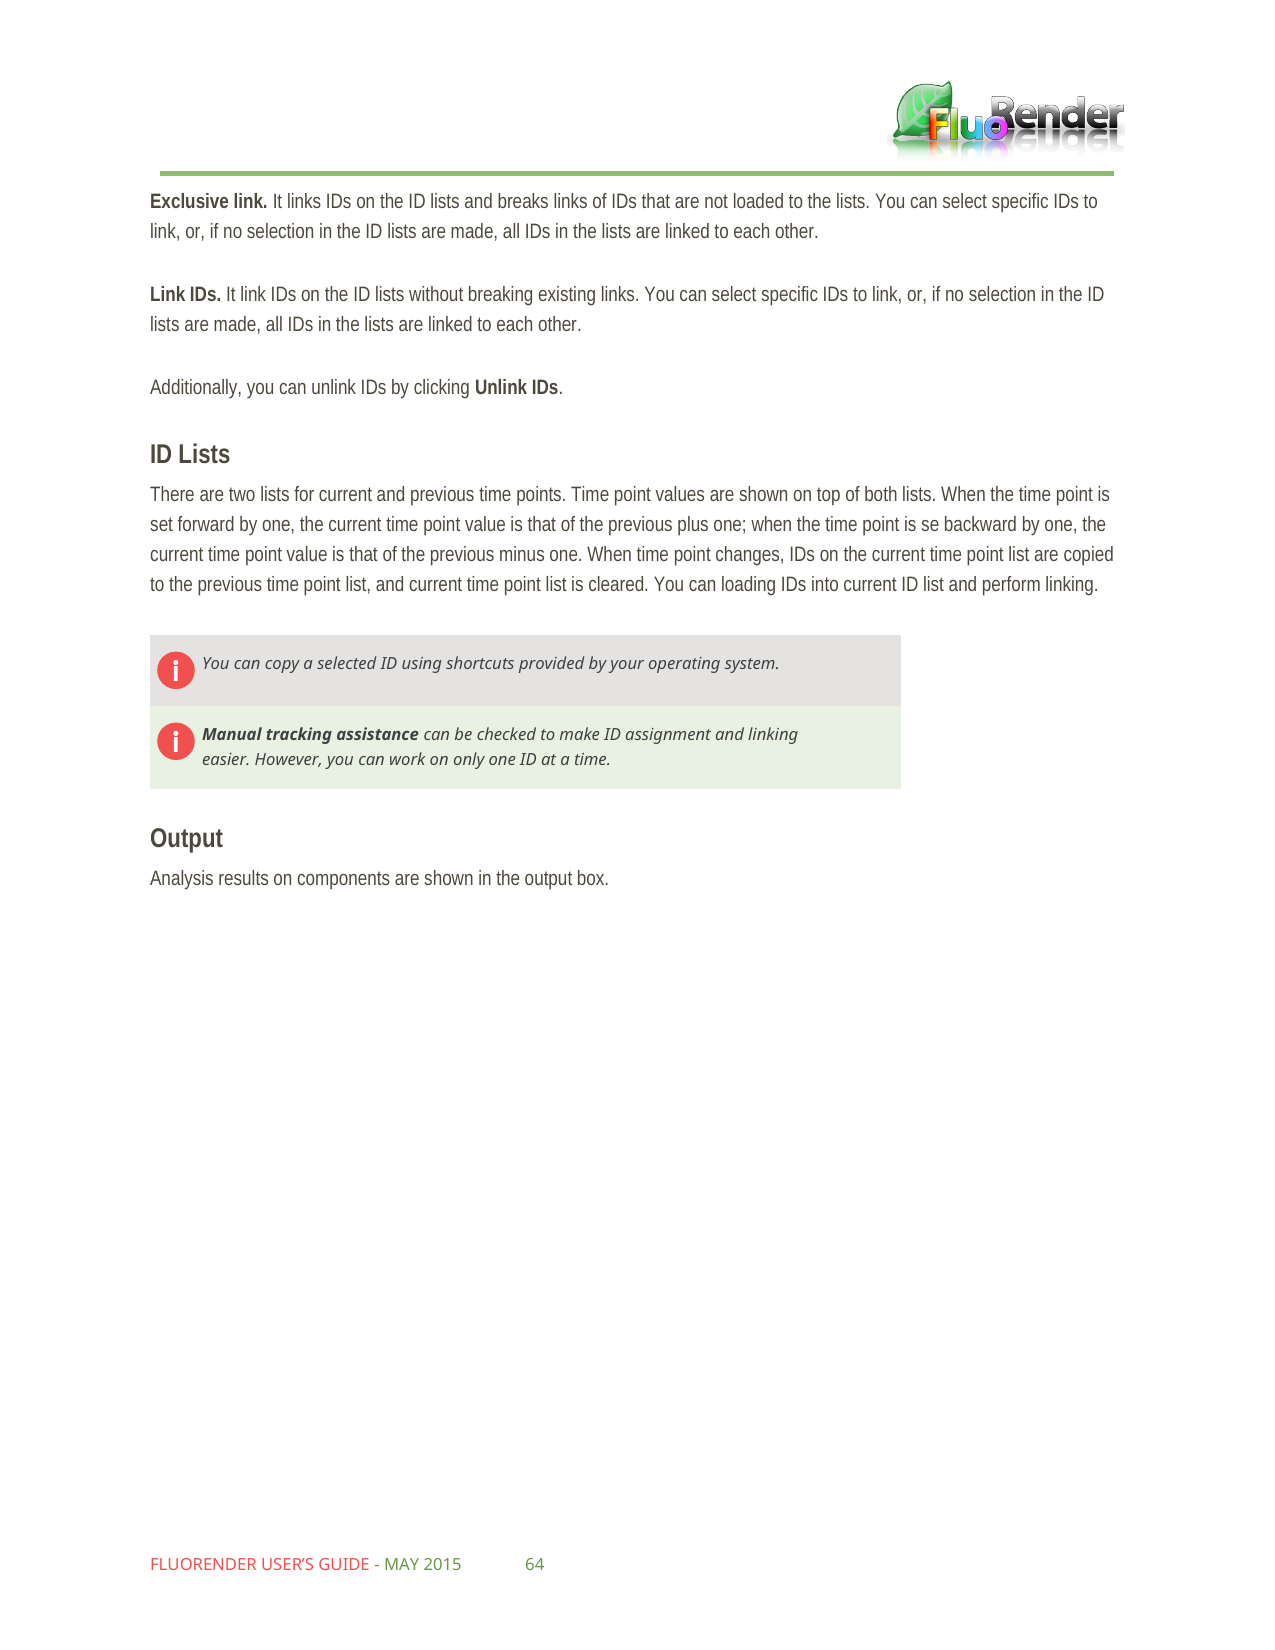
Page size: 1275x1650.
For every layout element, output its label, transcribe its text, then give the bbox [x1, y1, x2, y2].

subtitle Output [150, 822, 1125, 853]
text Exclusive link. It links IDs on the ID lists and breaks links of IDs that are not loaded to the lists. You can select specific IDs to link, or, if no selection in the ID lists are made, all IDs in the lists are linked to each other. [150, 189, 1125, 243]
text Analysis results on components are shown in the output box. [150, 866, 1125, 889]
table_cell Manual tracking assistance can be checked to make ID assignment and linking easier. However, you can work on only one ID at a time. [202, 706, 901, 789]
table_header [150, 635, 202, 706]
picture [887, 75, 1125, 165]
table_cell [150, 706, 202, 789]
text Additionally, you can unlink IDs by clicking Unlink IDs. [150, 375, 1125, 399]
table_header You can copy a selected ID using shortcuts provided by your operating system. [202, 635, 901, 706]
text Link IDs. It link IDs on the ID lists without breaking existing links. You can select specific IDs to link, or, if no selection in the ID lists are made, all IDs in the lists are linked to each other. [150, 282, 1125, 336]
text There are two lists for current and previous time points. Time point values are shown on top of both lists. When the time point is set forward by one, the current time point value is that of the previous plus one; when the time point is se backward by one, the current time point value is that of the previous minus one. When time point changes, IDs on the current time point list are copied to the previous time point list, and current time point list is cleared. You can loading IDs into current ID list and perform linking. [150, 482, 1125, 596]
subtitle ID Lists [150, 438, 1125, 469]
